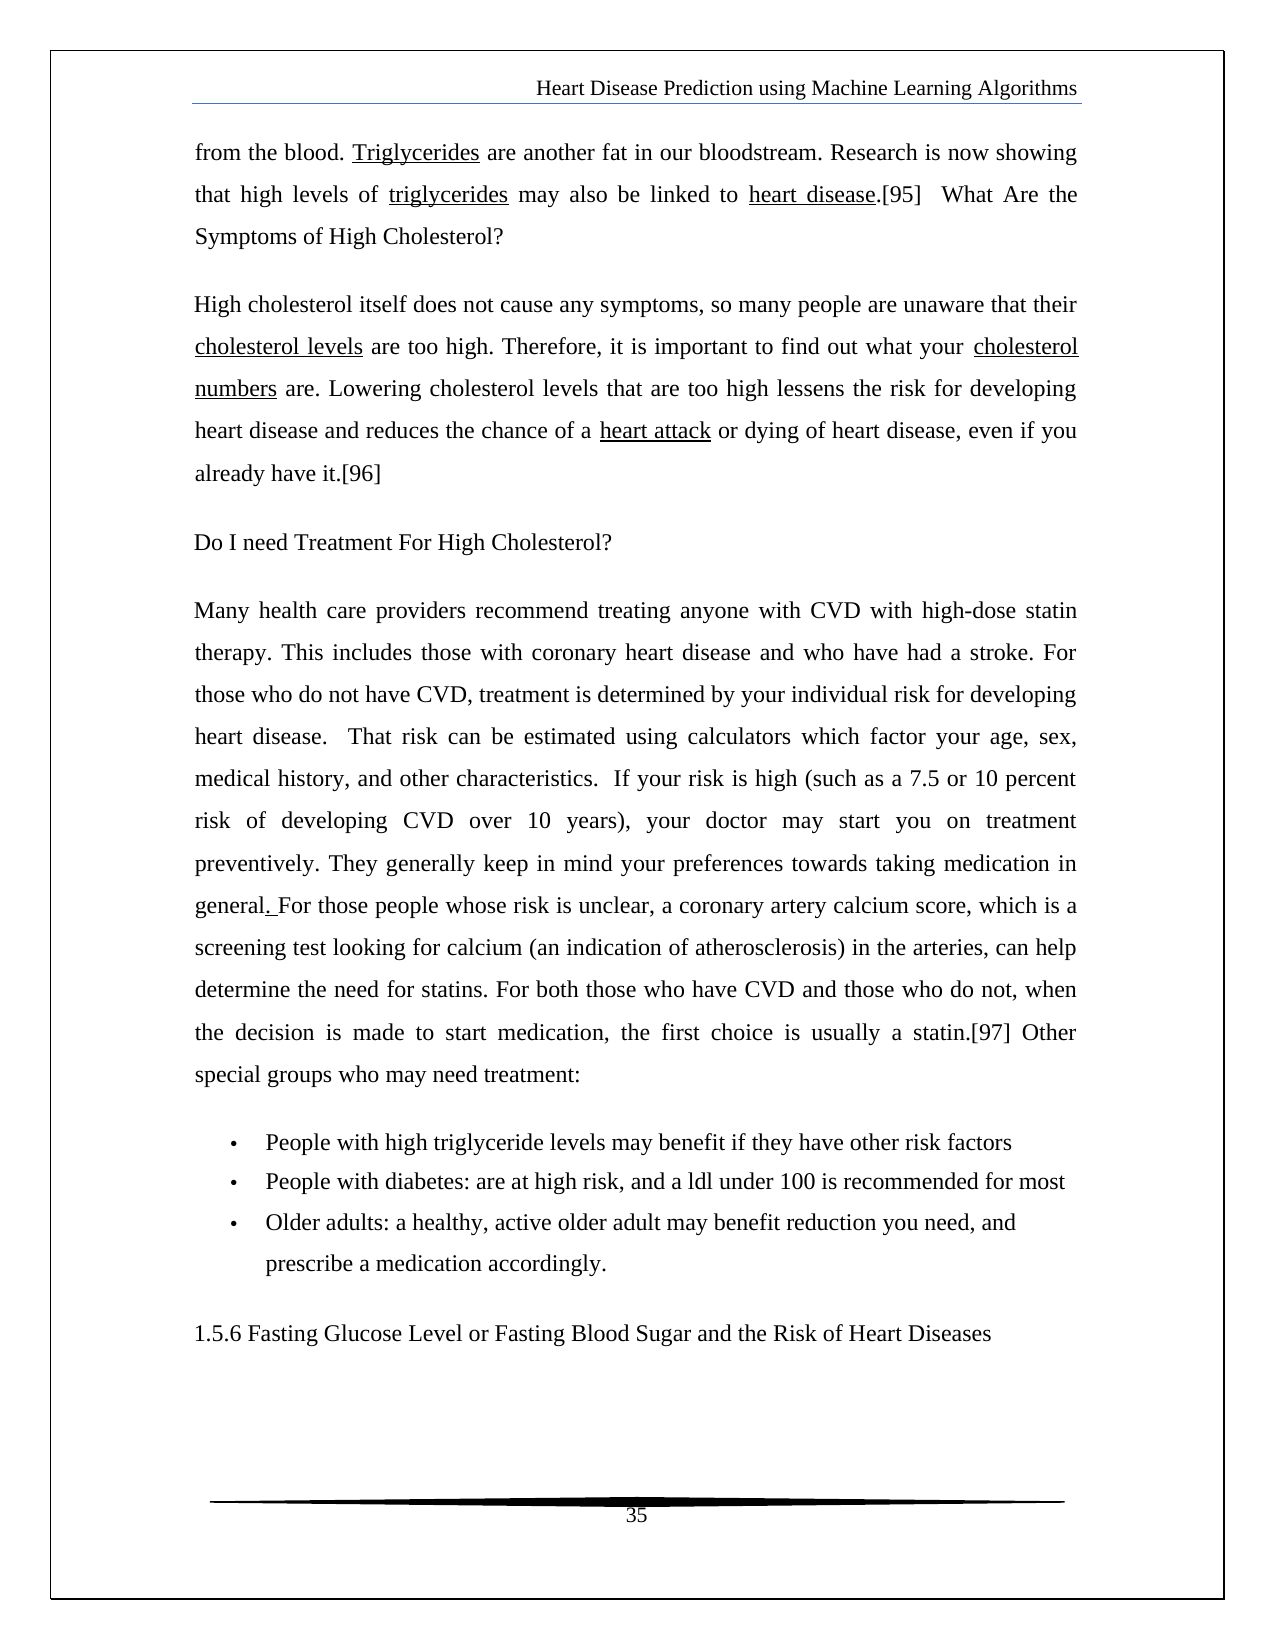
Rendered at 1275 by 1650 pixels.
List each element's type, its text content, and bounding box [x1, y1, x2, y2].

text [193, 138, 1078, 250]
text 1.5.6 Fasting Glucose Level or Fasting Blood Sugar and the Risk of Heart Diseases [193, 1319, 1079, 1347]
list Older adults: a healthy, active older adult may benefit reduction you need, and prescribe a medication accordingly. [230, 1208, 1079, 1277]
text High cholesterol itself does not cause any symptoms, so many people are unaware that their cholesterol levels are too high. Therefore, it is important to find out what your cholesterol numbers are. Lowering cholesterol levels that are too high lessens the risk for developing heart disease and reduces the chance of a heart attack or dying of heart disease, even if you already have it.[96] [193, 290, 1078, 486]
list People with diabetes: are at high risk, and a ldl under 100 is recommended for most [230, 1167, 1079, 1194]
text Many health care providers recommend treating anyone with CVD with high-dose statin therapy. This includes those with coronary heart disease and who have had a stroke. For those who do not have CVD, treatment is determined by your individual risk for developing heart disease. That risk can be estimated using calculators which factor your age, sex, medical history, and other characteristics. If your risk is high (such as a 7.5 or 10 percent risk of developing CVD over 10 years), your doctor may start you on treatment preventively. They generally keep in mind your preferences towards taking medication in general. For those people whose risk is unclear, a coronary artery calcium score, which is a screening test looking for calcium (an indication of atherosclerosis) in the arteries, can help determine the need for statins. For both those who have CVD and those who do not, when the decision is made to start medication, the first choice is usually a statin.[97] Other special groups who may need treatment: [193, 596, 1078, 1087]
text Do I need Treatment For High Cholesterol? [193, 528, 1079, 556]
list People with high triglyceride levels may benefit if they have other risk factors [230, 1128, 1079, 1155]
